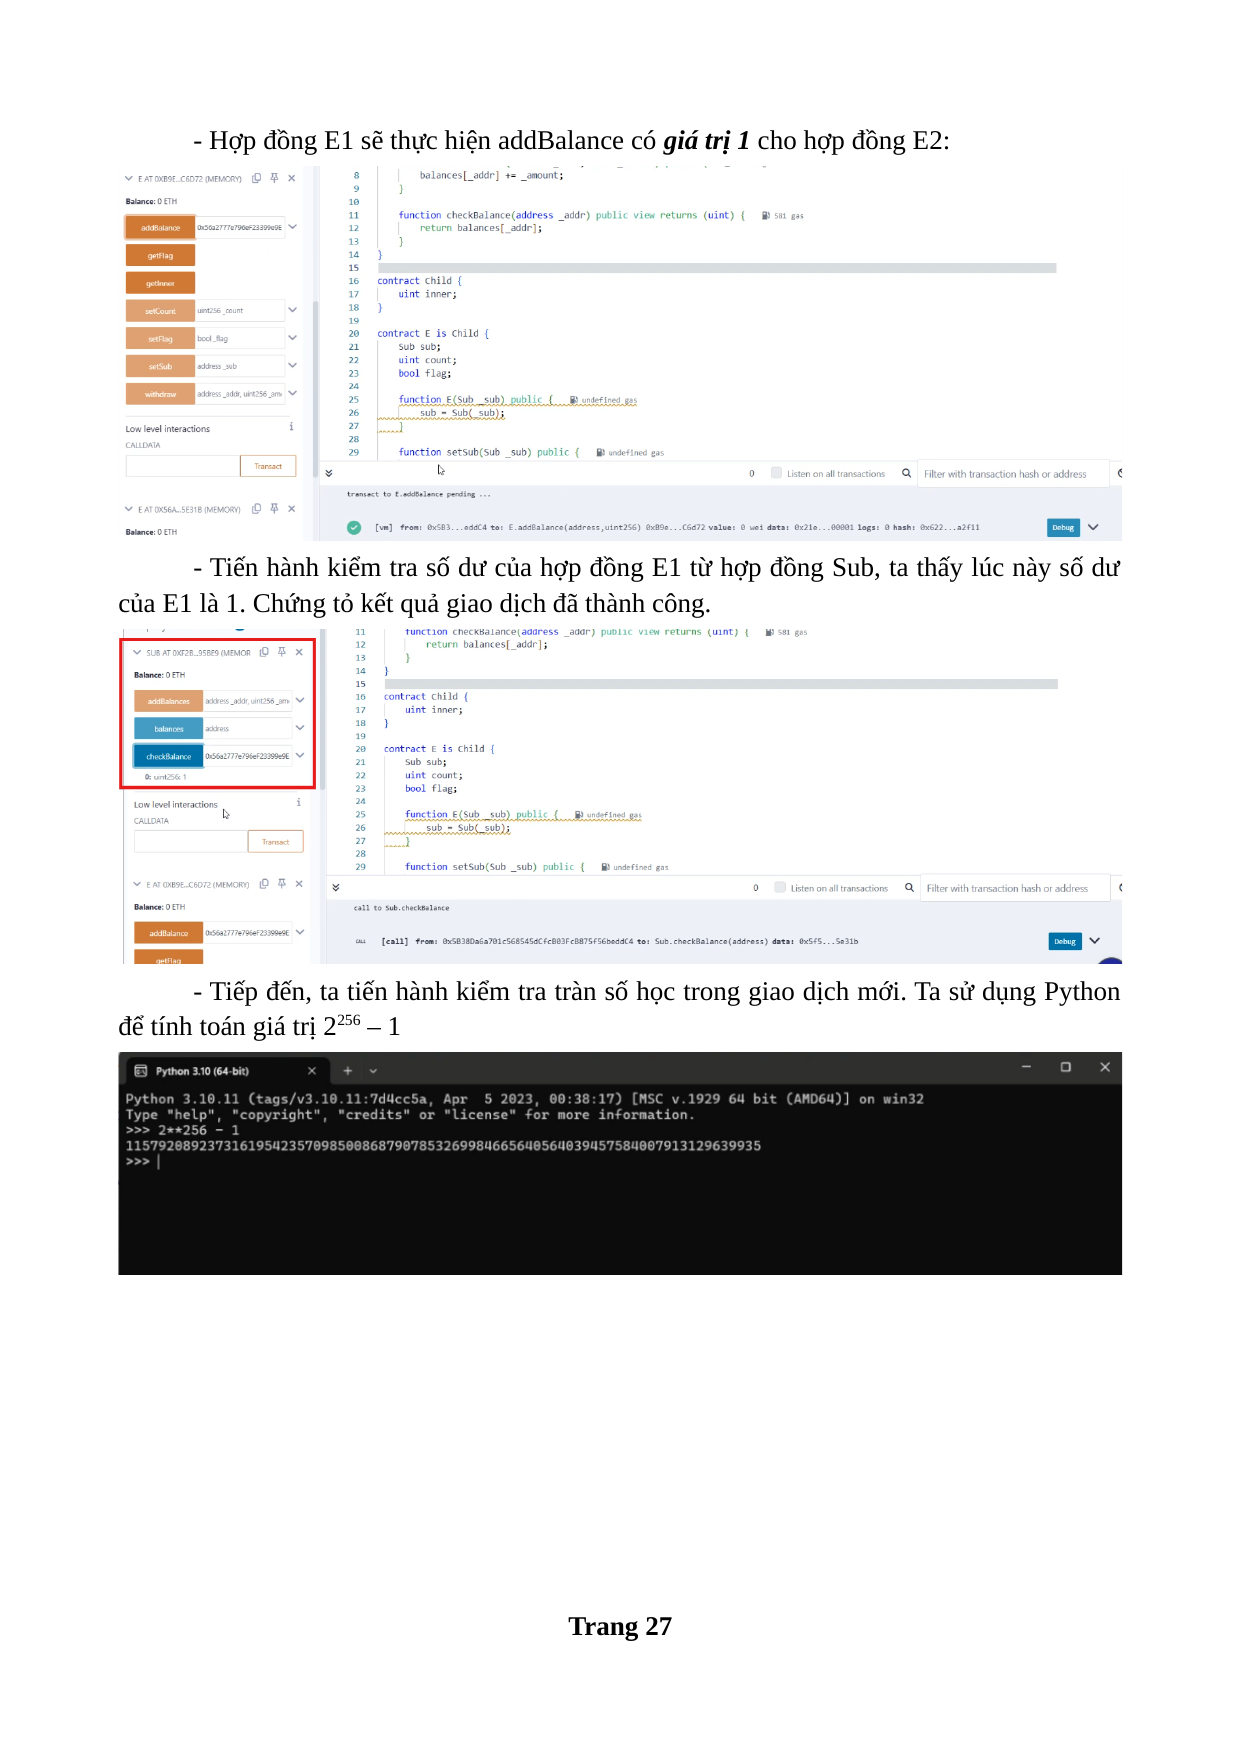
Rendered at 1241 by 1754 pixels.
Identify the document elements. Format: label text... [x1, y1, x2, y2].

picture [118, 1052, 1123, 1275]
picture [118, 629, 1123, 964]
text - Tiến hành kiểm tra số dư của hợp đồng E1 từ hợp đồng Sub, ta thấy lúc này số dư của E1 là 1. Chứng tỏ kết quả giao dịch đã thành công. [118, 552, 1122, 618]
text - Tiếp đến, ta tiến hành kiểm tra tràn số học trong giao dịch mới. Ta sử dụng Python để tính toán giá trị 2256 – 1 [118, 975, 1122, 1042]
picture [118, 166, 1123, 541]
text - Hợp đồng E1 sẽ thực hiện addBalance có giá trị 1 cho hợp đồng E2: [118, 124, 1122, 156]
